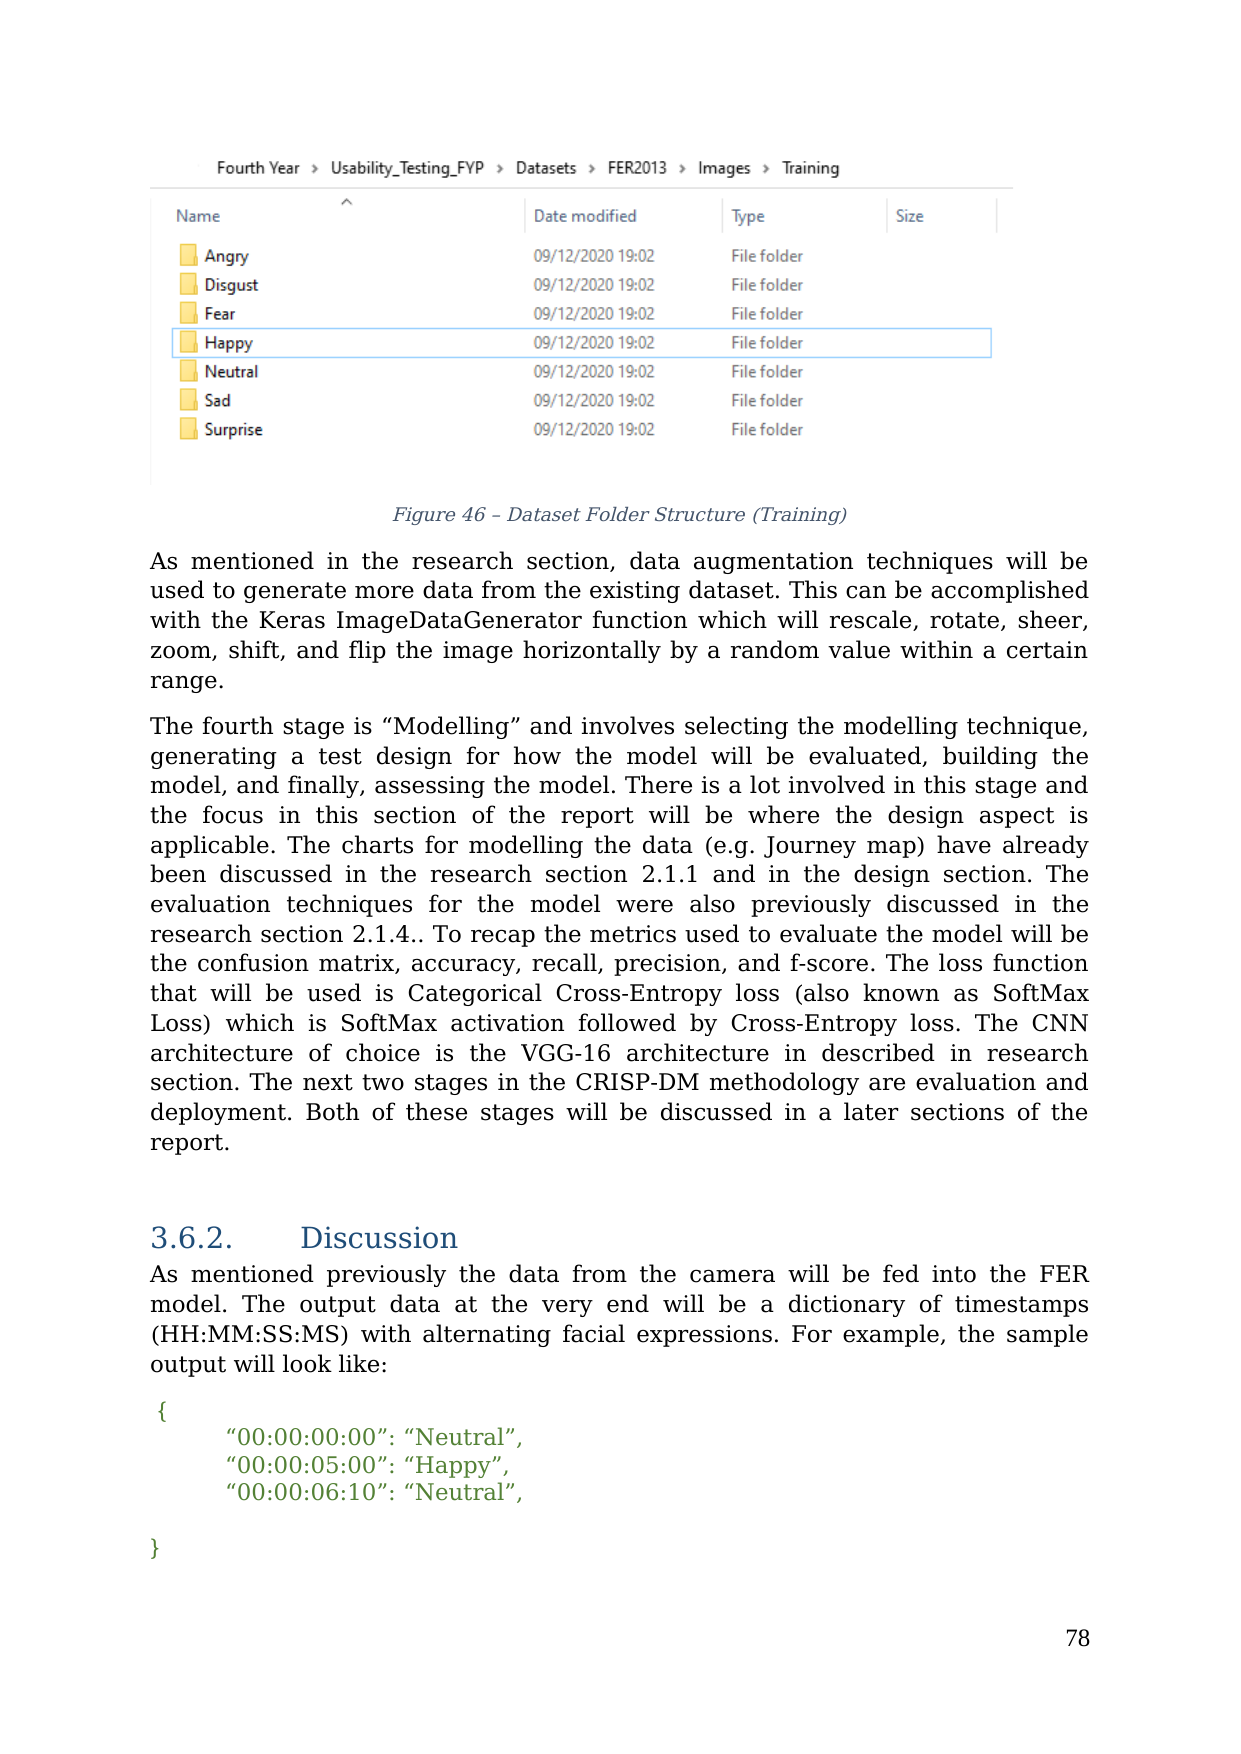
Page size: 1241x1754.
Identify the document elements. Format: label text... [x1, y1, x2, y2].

text The fourth stage is “Modelling” and involves selecting the modelling technique, generating a test design for how the model will be evaluated, building the model, and finally, assessing the model. There is a lot involved in this stage and the focus in this section of the report will be where the design aspect is applicable. The charts for modelling the data (e.g. Journey map) have already been discussed in the research section 2.1.1 and in the design section. The evaluation techniques for the model were also previously discussed in the research section 2.1.4.. To recap the metrics used to evaluate the model will be the confusion matrix, accuracy, recall, precision, and f-score. The loss function that will be used is Categorical Cross-Entropy loss (also known as SoftMax Loss) which is SoftMax activation followed by Cross-Entropy loss. The CNN architecture of choice is the VGG-16 architecture in described in research section. The next two stages in the CRISP-DM methodology are evaluation and deployment. Both of these stages will be discussed in a later sections of the report. [150, 712, 1090, 1155]
text “00:00:00:00”: “Neutral”, [150, 1423, 1090, 1451]
text As mentioned previously the data from the camera will be fed into the FER model. The output data at the very end will be a dictionary of timestamps (HH:MM:SS:MS) with alternating facial expressions. For example, the sample output will look like: [150, 1260, 1090, 1377]
text As mentioned in the research section, data augmentation techniques will be used to generate more data from the existing dataset. This can be accomplished with the Keras ImageDataGenerator function which will rescale, rotate, sheer, zoom, shift, and flip the image horizontally by a random value within a certain range. [150, 547, 1090, 693]
picture [150, 150, 1014, 485]
text “00:00:06:10”: “Neutral”, [150, 1478, 1090, 1506]
subtitle Discussion [150, 1220, 1090, 1255]
text } [150, 1533, 1090, 1561]
text “00:00:05:00”: “Happy”, [150, 1451, 1090, 1478]
text { [150, 1396, 1090, 1423]
